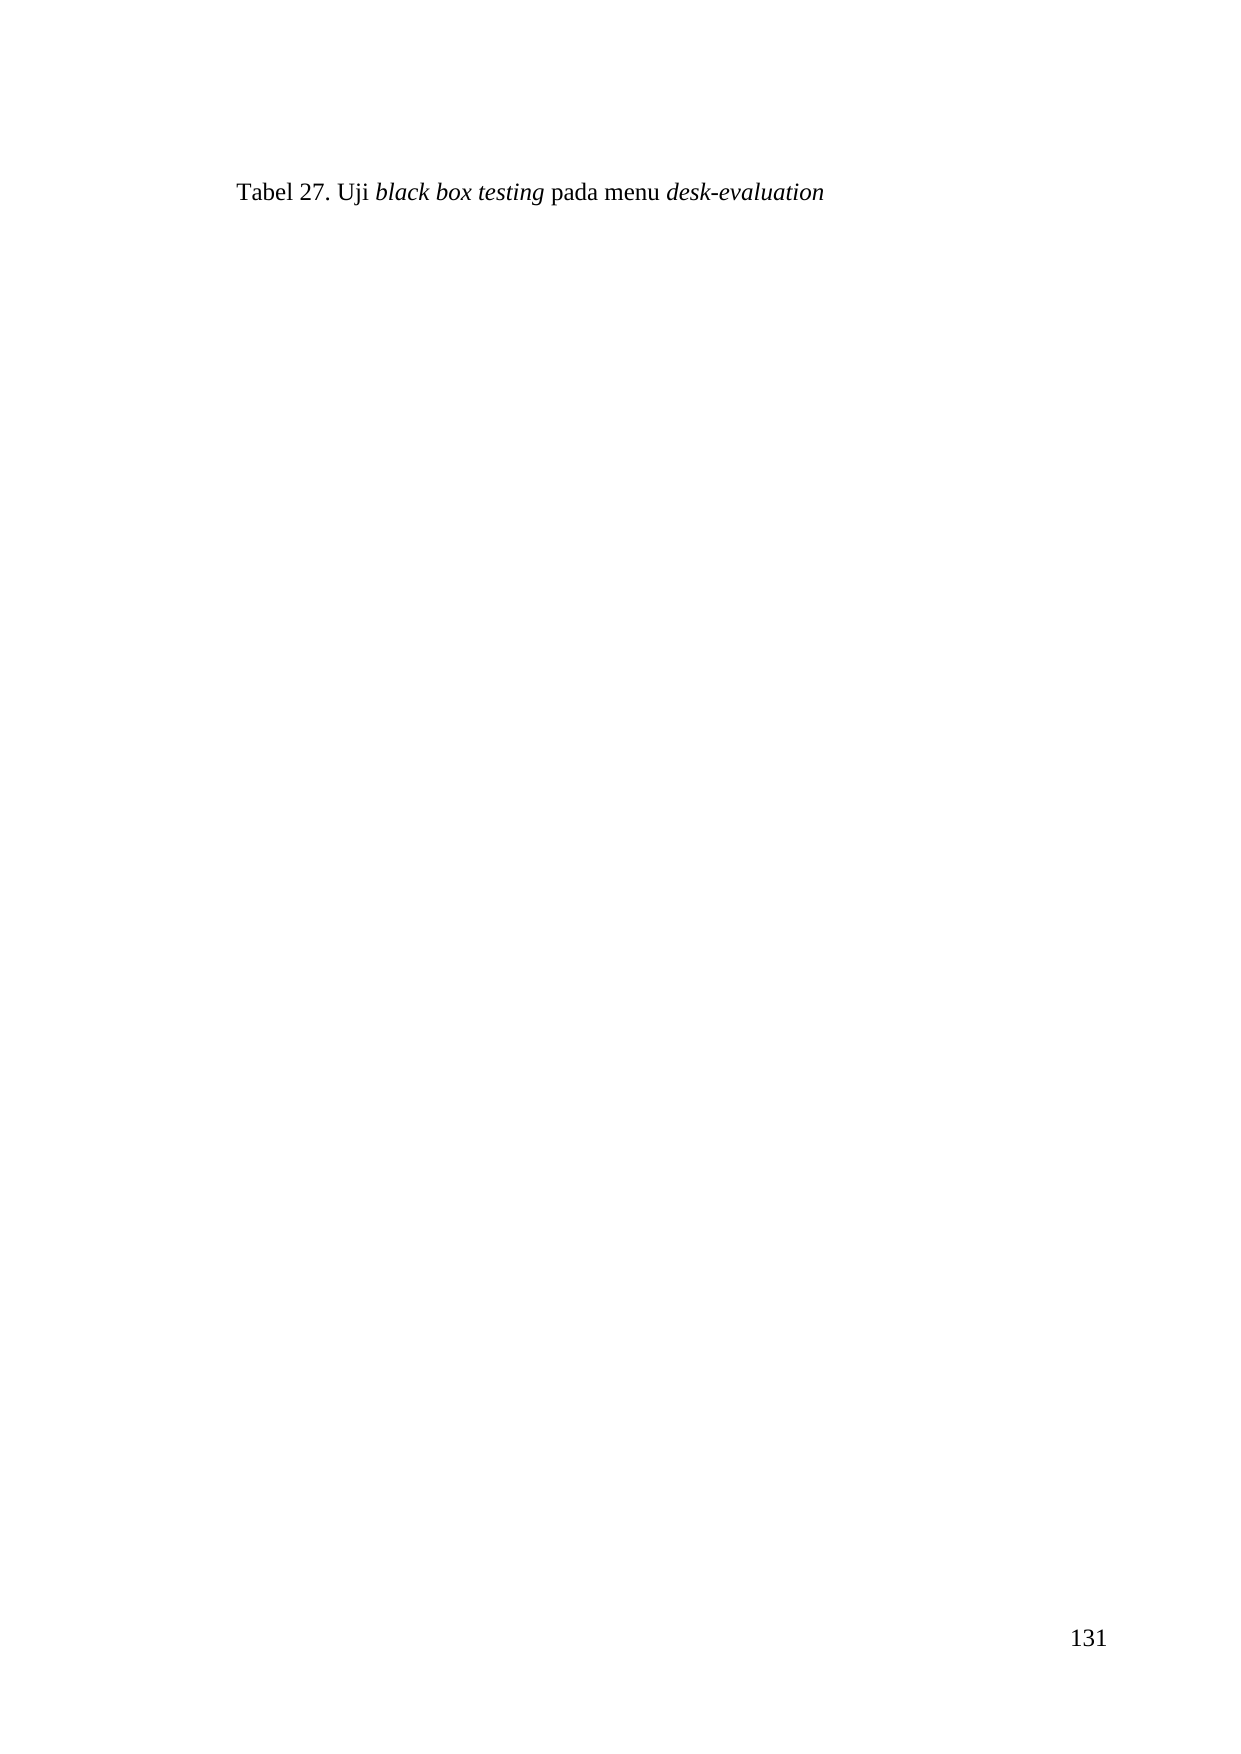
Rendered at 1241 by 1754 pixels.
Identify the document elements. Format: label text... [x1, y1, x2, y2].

text Tabel 27. Uji black box testing pada menu desk-evaluation [236, 177, 1107, 206]
